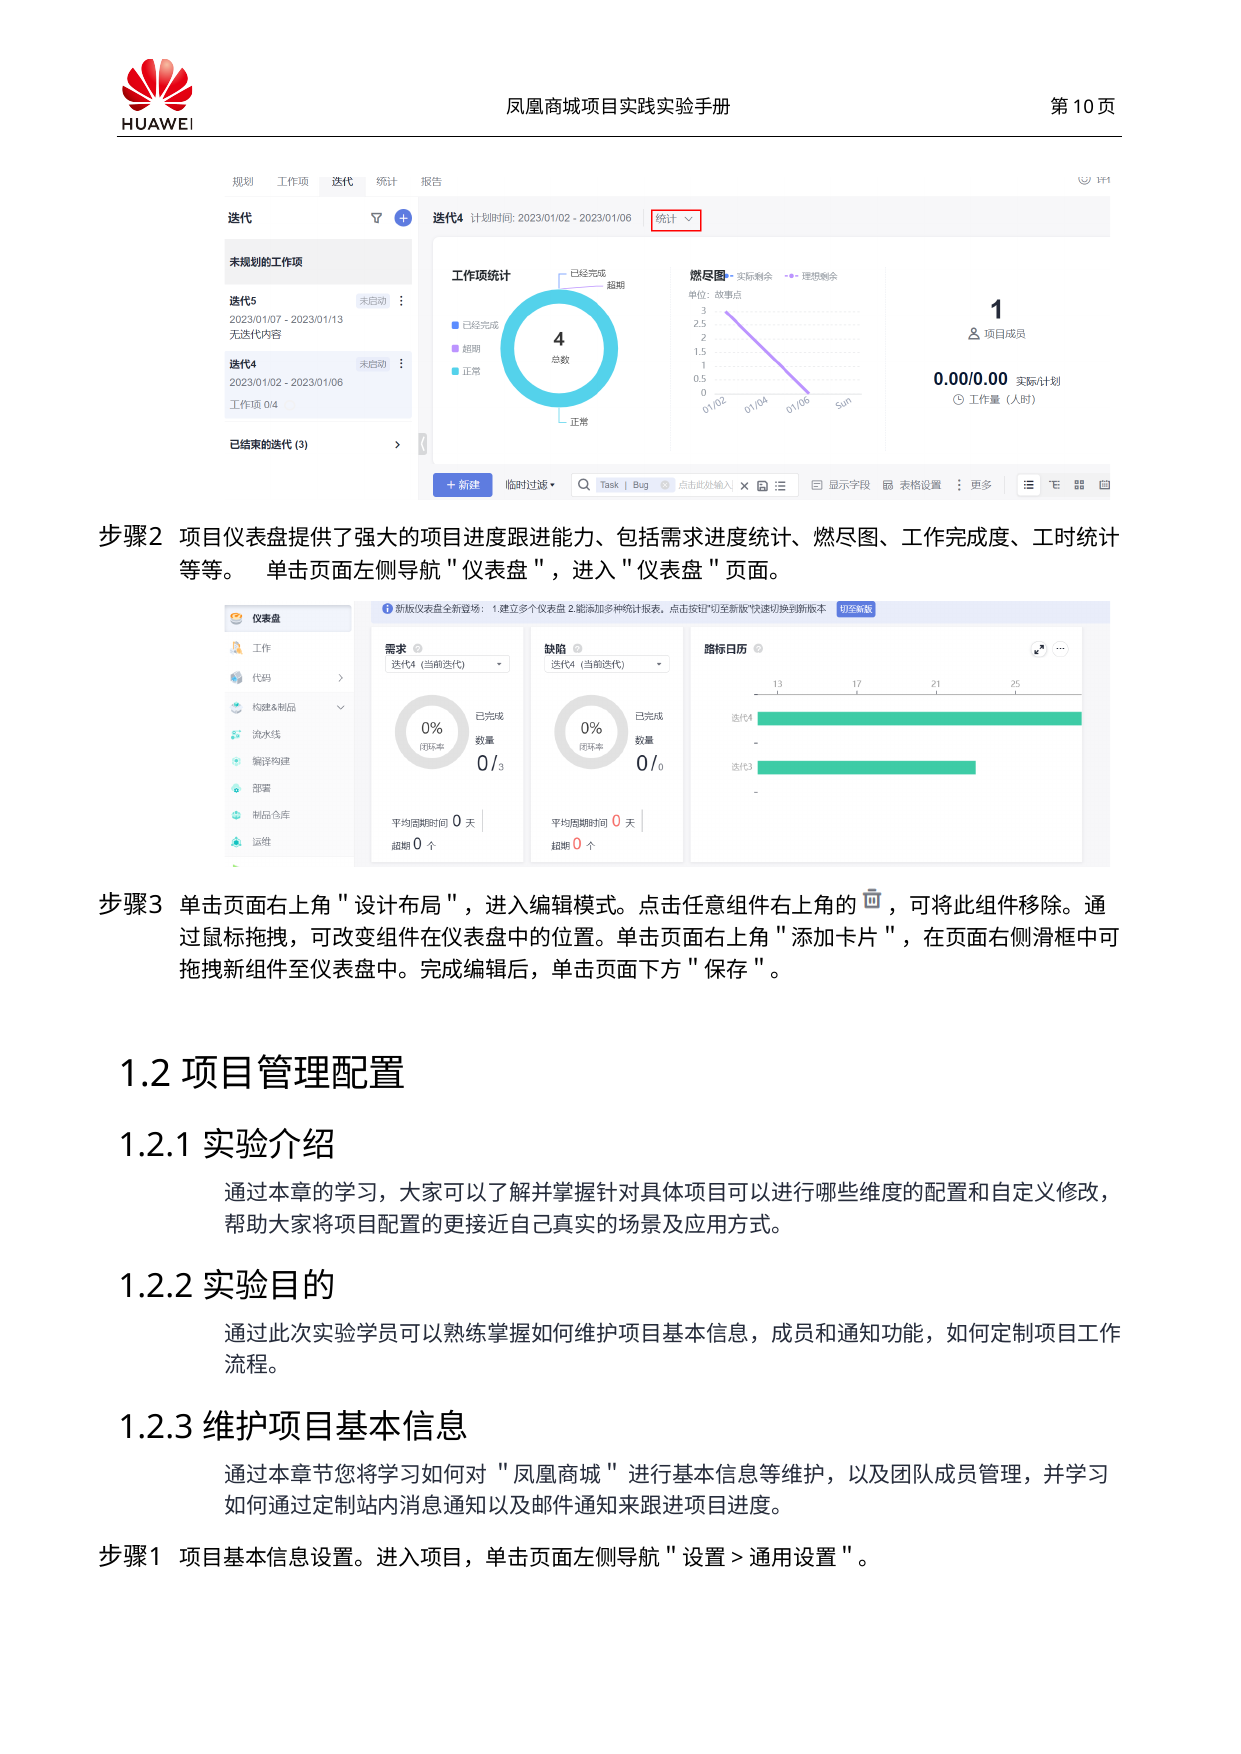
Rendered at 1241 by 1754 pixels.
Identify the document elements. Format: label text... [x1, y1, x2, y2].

text 通过此次实验学员可以熟练掌握如何维护项目基本信息，成员和通知功能，如何定制项目工作流程。 [224, 1316, 1122, 1379]
picture [224, 177, 1111, 500]
subtitle 实验介绍 [118, 1118, 1122, 1167]
text 单击页面右上角＂设计布局＂，进入编辑模式。点击任意组件右上角的，可将此组件移除。通过鼠标拖拽，可改变组件在仪表盘中的位置。单击页面右上角＂添加卡片＂，在页面右侧滑框中可拖拽新组件至仪表盘中。完成编辑后，单击页面下方＂保存＂。 [162, 883, 1122, 984]
subtitle 维护项目基本信息 [118, 1400, 1122, 1448]
text 通过本章的学习，大家可以了解并掌握针对具体项目可以进行哪些维度的配置和自定义修改，帮助大家将项目配置的更接近自己真实的场景及应用方式。 [793, 1175, 1122, 1238]
picture [122, 59, 193, 130]
subtitle 实验目的 [118, 1259, 1122, 1307]
subtitle 项目管理配置 [118, 1046, 1122, 1097]
picture [857, 882, 888, 914]
text 项目基本信息设置。进入项目，单击页面左侧导航＂设置 > 通用设置＂。 [162, 1537, 1122, 1573]
picture [224, 601, 1111, 867]
text 项目仪表盘提供了强大的项目进度跟进能力、包括需求进度统计、燃尽图、工作完成度、工时统计等等。 单击页面左侧导航＂仪表盘＂，进入＂仪表盘＂页面。 [162, 516, 1122, 584]
text 通过本章节您将学习如何对 ＂凤凰商城＂ 进行基本信息等维护，以及团队成员管理，并学习如何通过定制站内消息通知以及邮件通知来跟进项目进度。 [224, 1457, 1122, 1520]
